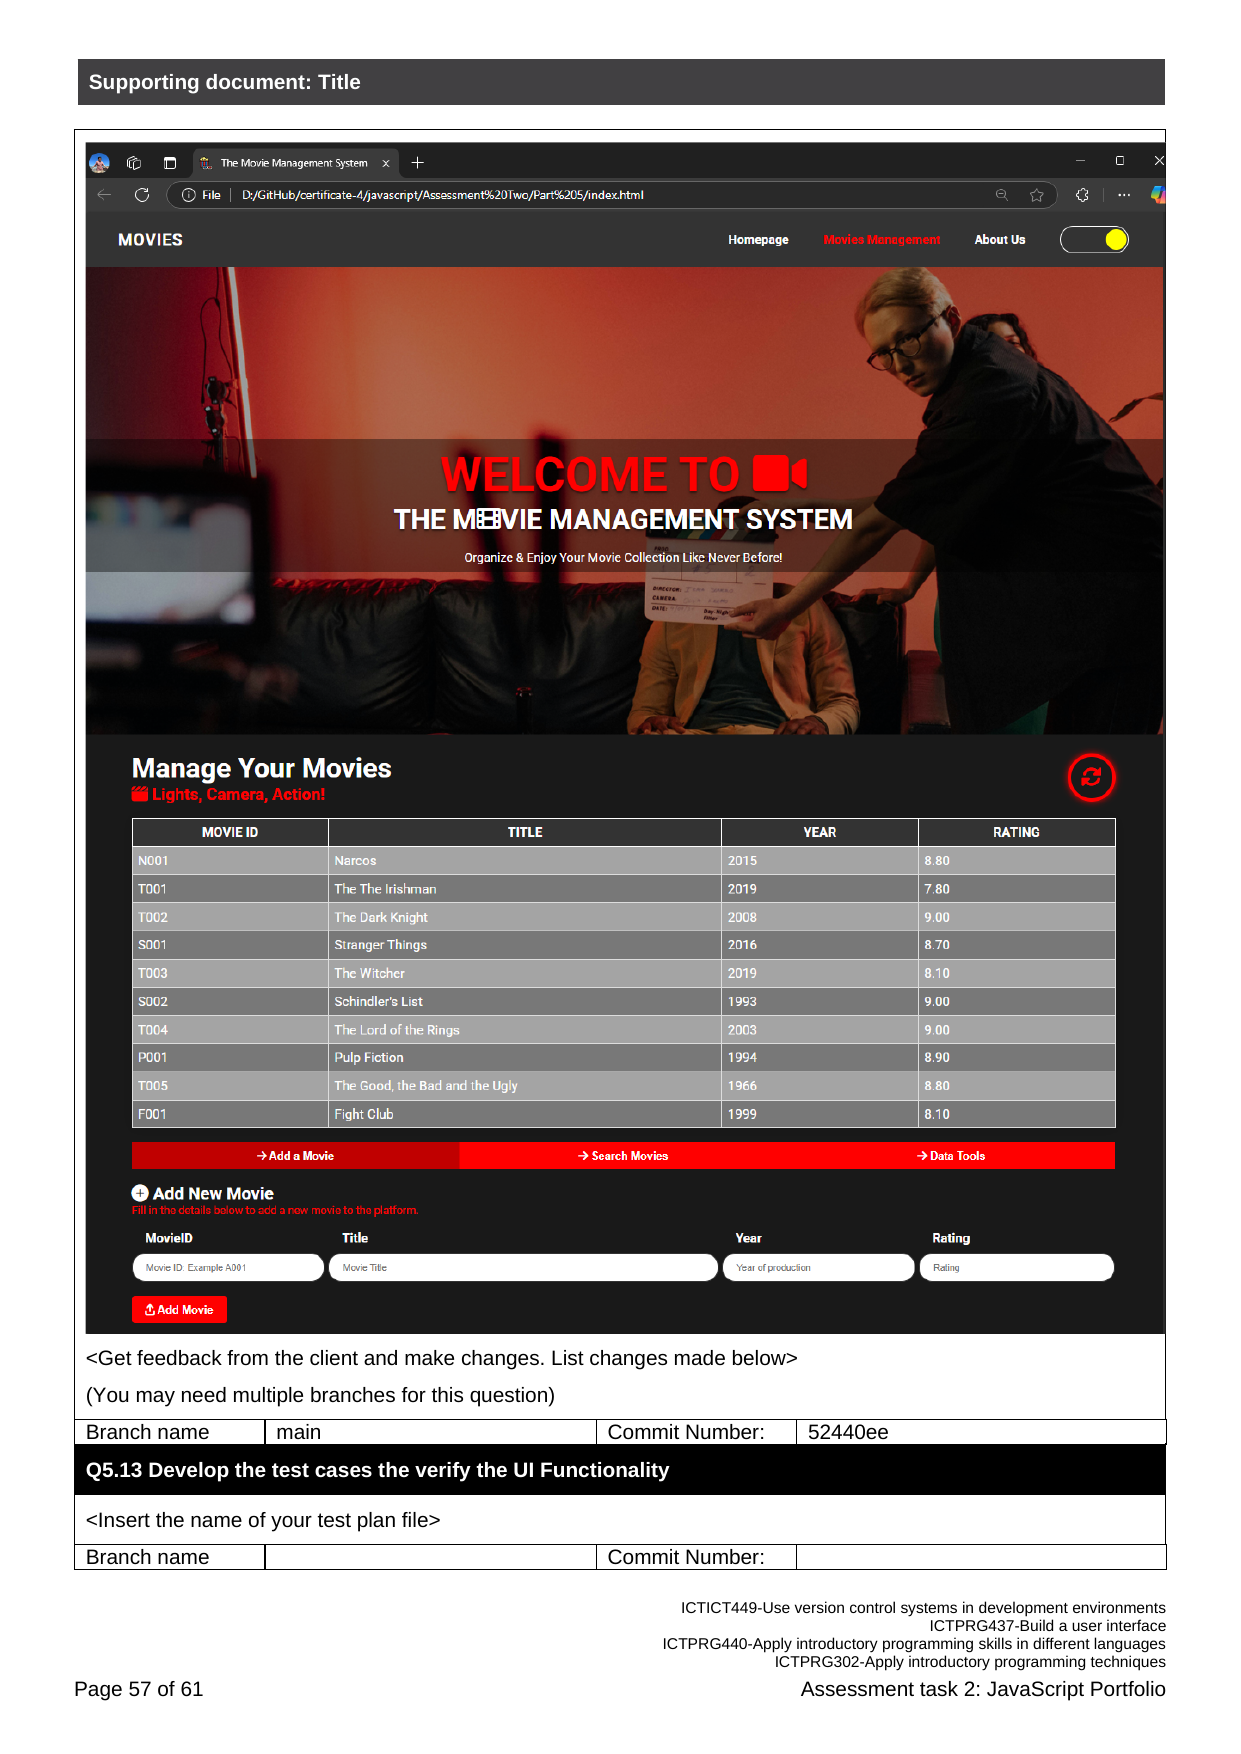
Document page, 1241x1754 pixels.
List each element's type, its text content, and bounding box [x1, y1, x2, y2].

table_cell Q5.13 Develop the test cases the verify the UI Functionality [75, 1445, 1165, 1494]
table_cell Branch name [75, 1420, 264, 1444]
table_cell Branch name [75, 1545, 264, 1569]
table_cell Commit Number: [597, 1420, 796, 1444]
picture [85, 142, 1166, 1334]
table_cell Commit Number: [597, 1545, 796, 1569]
table_cell [266, 1545, 596, 1569]
table_cell main [266, 1420, 596, 1444]
table_cell <Insert the name of your test plan file> [75, 1495, 1165, 1544]
table_cell [797, 1545, 1166, 1569]
table_cell List all files and file paths for your UI: /project-root │ ├── index.html # Main HTML file ├── README.md # Project documentation │ ├── css/ │ └── style.css # Styling for the UI │ ├── js/ │ ├── movie-list-class.js # JavaScript functions to manage movies │ └── script.js # JavaScript for interactivity with UI App │ └── img/ # Folder to store images <Insert the screenshot of the UI as shown in a browser> <Get feedback from the client and make changes. List changes made below> (You may need multiple branches for this question) [75, 130, 1165, 1419]
table_cell 52440ee [797, 1420, 1166, 1444]
